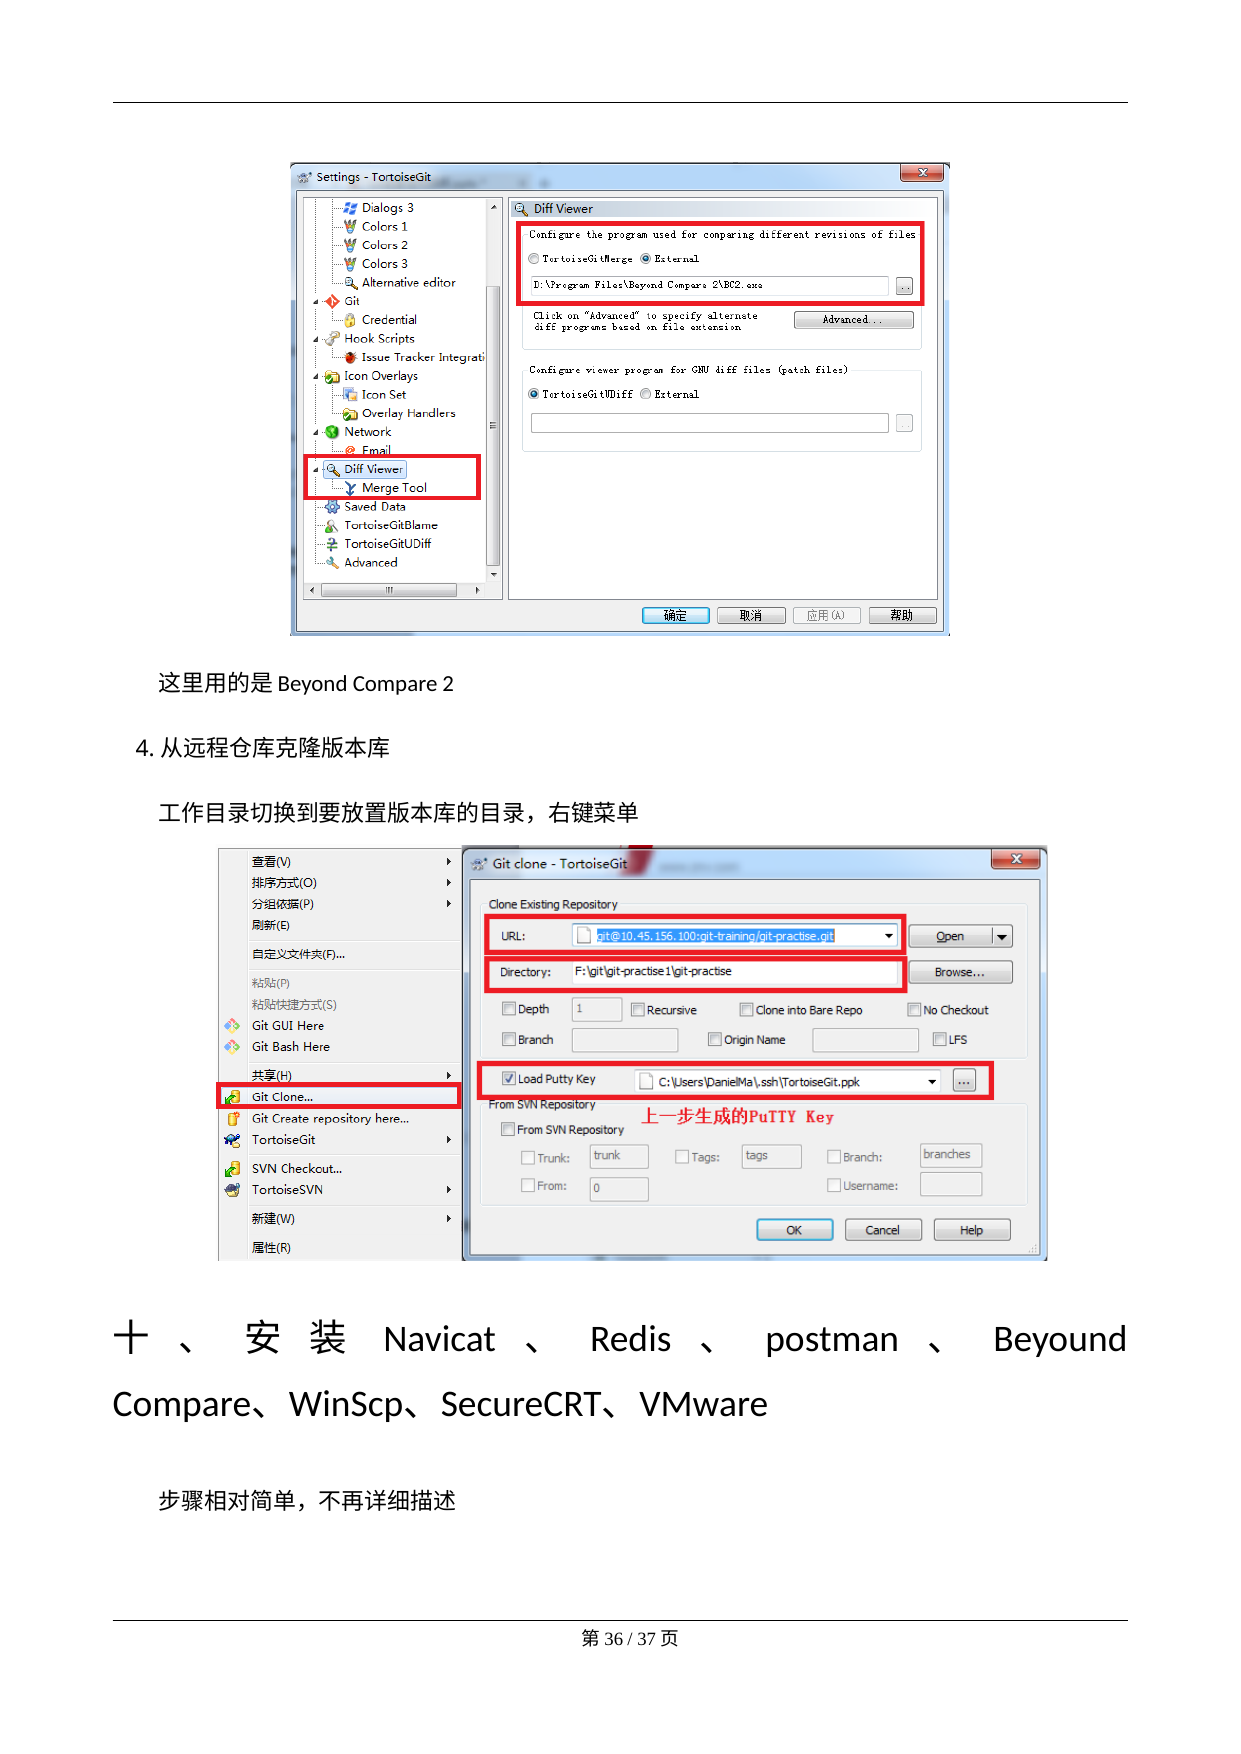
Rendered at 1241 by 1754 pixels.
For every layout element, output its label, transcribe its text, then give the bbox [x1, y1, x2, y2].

text 步骤相对简单，不再详细描述 [112, 1467, 1128, 1532]
subtitle 十、安装Navicat、Redis、postman、Beyound Compare、WinScp、SecureCRT、VMware [112, 1302, 1128, 1432]
text 4. 从远程仓库克隆版本库 [112, 714, 1128, 779]
text 这里用的是Beyond Compare 2 [112, 649, 1128, 714]
text 工作目录切换到要放置版本库的目录，右键菜单 [112, 779, 1128, 844]
